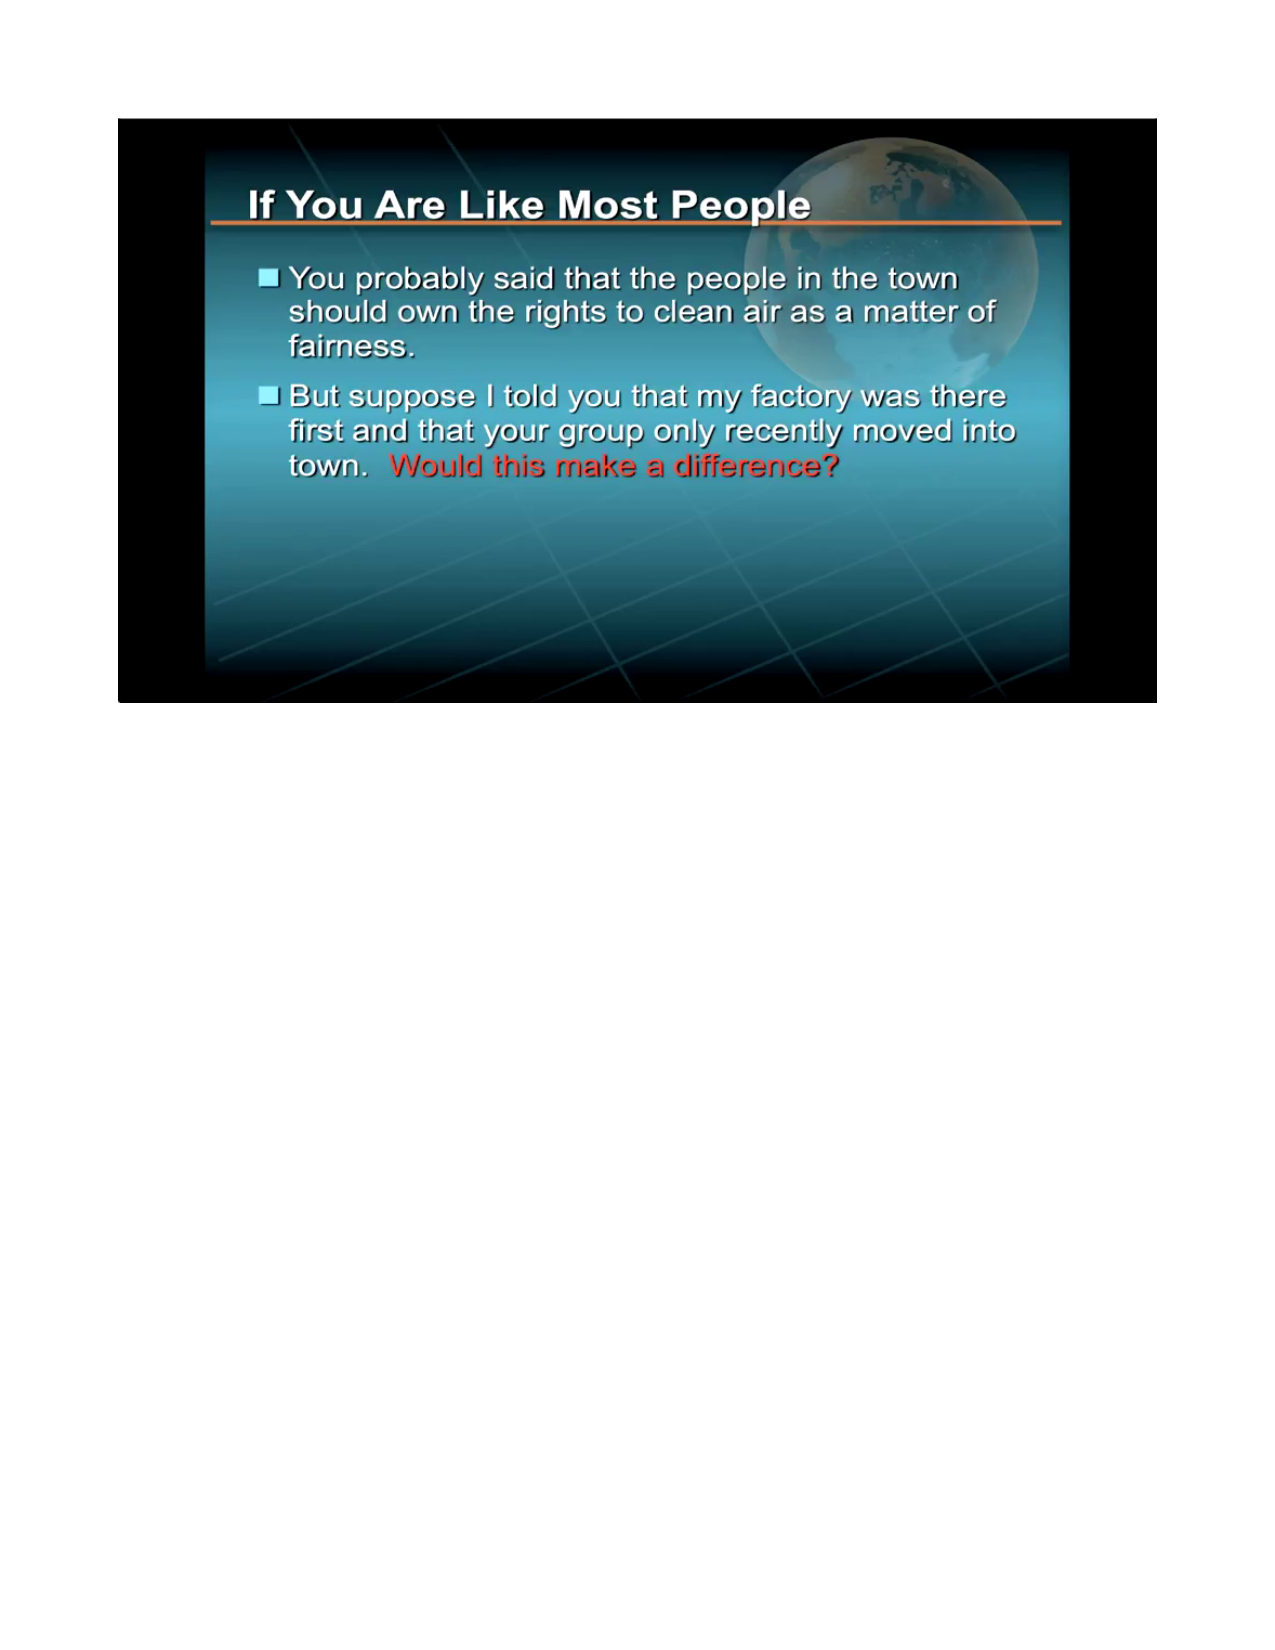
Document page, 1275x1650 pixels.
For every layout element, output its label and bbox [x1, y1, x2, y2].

picture [118, 118, 1157, 703]
